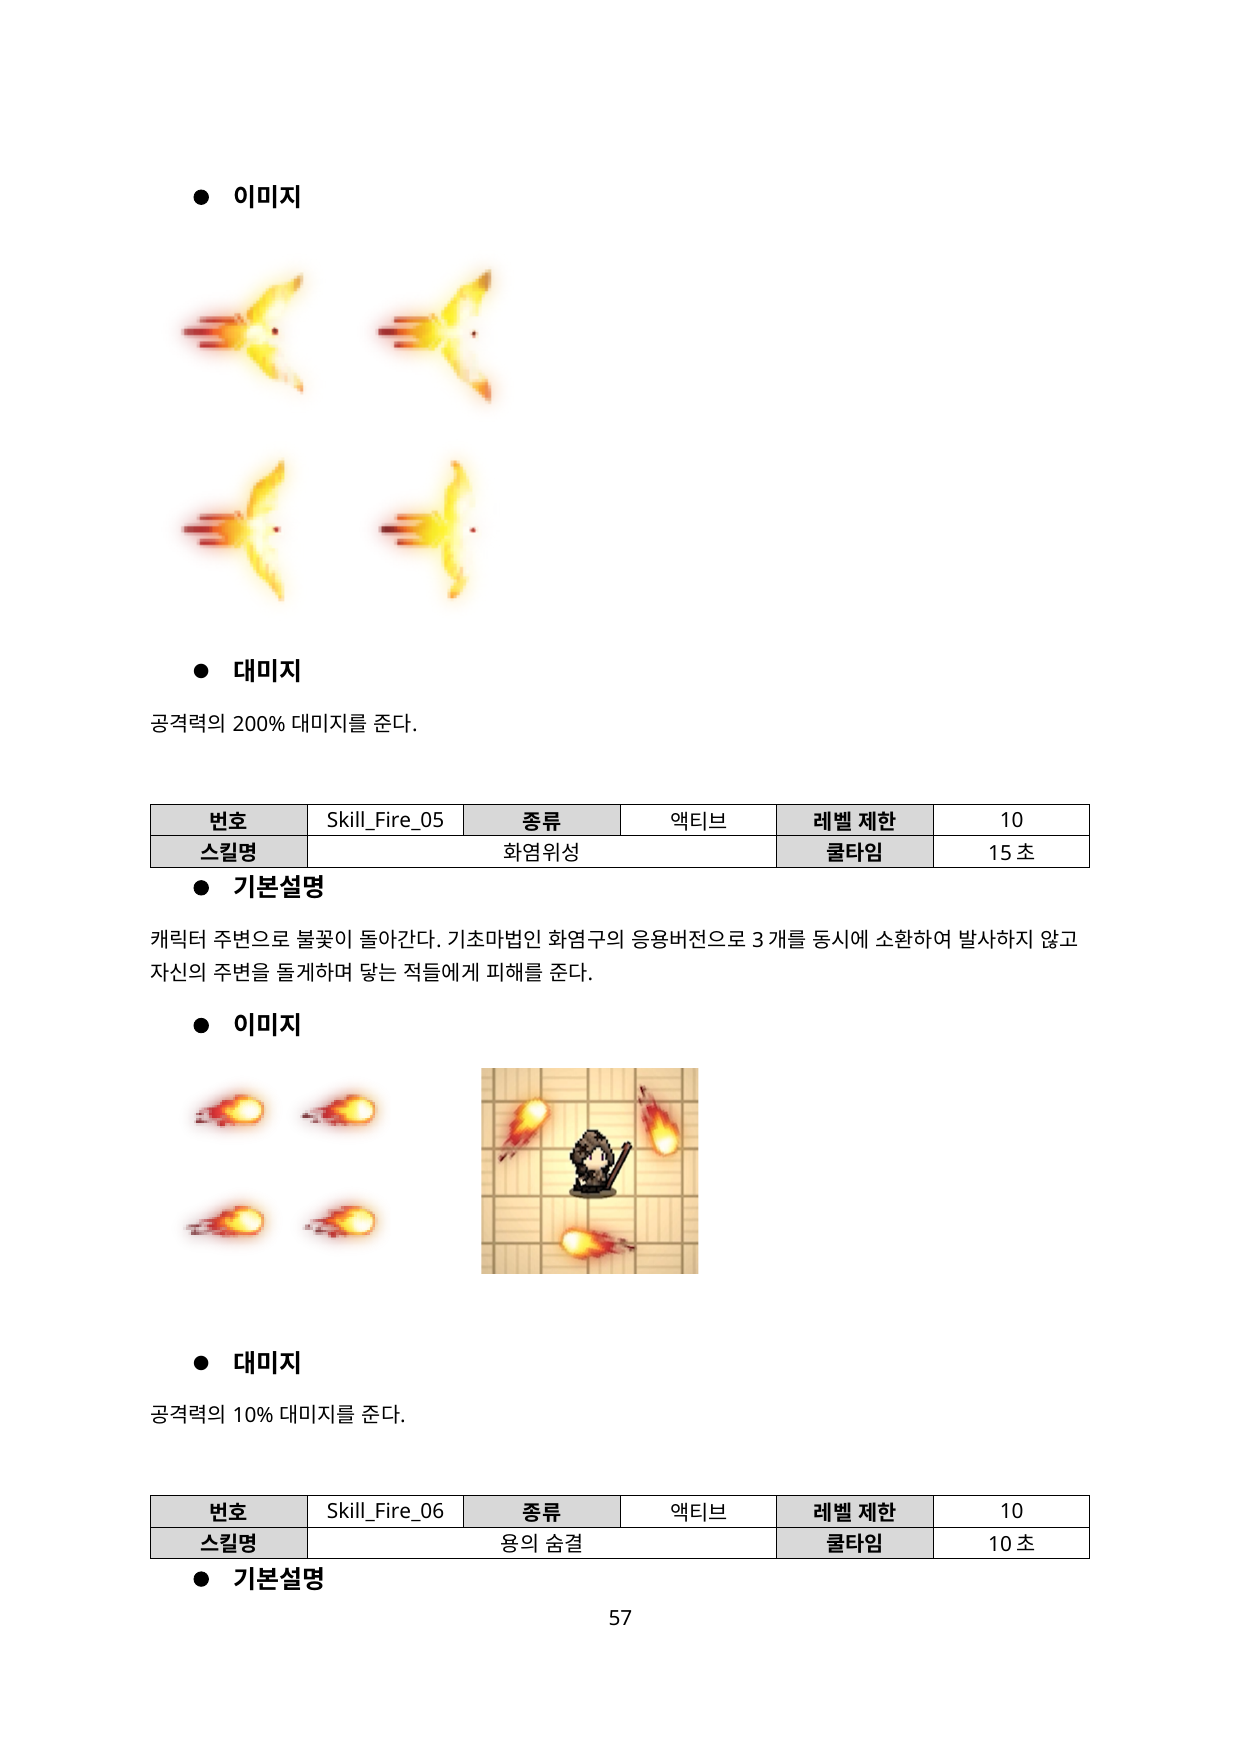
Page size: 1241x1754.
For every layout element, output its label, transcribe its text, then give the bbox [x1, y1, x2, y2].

table_header 10 [934, 805, 1089, 835]
list 기본설명 [192, 1559, 1090, 1595]
table_header 레벨 제한 [777, 1496, 933, 1527]
picture [170, 1056, 391, 1277]
table_header 종류 [464, 1496, 620, 1527]
table_cell 10초 [934, 1528, 1089, 1558]
text 공격력의 10% 대미지를 준다. [150, 1399, 1090, 1429]
table_cell 스킬명 [151, 1528, 307, 1558]
list 대미지 [192, 1343, 1090, 1379]
picture [150, 232, 550, 633]
table_header 번호 [151, 805, 307, 835]
picture [481, 1068, 699, 1274]
list 이미지 [192, 177, 1090, 213]
table_header Skill_Fire_06 [308, 1496, 463, 1527]
list 대미지 [192, 652, 1090, 688]
table_cell 화염위성 [308, 836, 776, 867]
table_header 액티브 [621, 1496, 776, 1527]
table_header 10 [934, 1496, 1089, 1527]
text 공격력의 200% 대미지를 준다. [150, 707, 1090, 738]
table_header 레벨 제한 [777, 805, 933, 835]
table_cell 스킬명 [151, 836, 307, 867]
text 캐릭터 주변으로 불꽃이 돌아간다. 기초마법인 화염구의 응용버전으로 3개를 동시에 소환하여 발사하지 않고 자신의 주변을 돌게하며 닿는 적들에게 피해를 준다. [150, 923, 1090, 987]
table_cell 쿨타임 [777, 836, 933, 867]
table_cell 쿨타임 [777, 1528, 933, 1558]
table_cell 15초 [934, 836, 1089, 867]
table_header 번호 [151, 1496, 307, 1527]
table_header 액티브 [621, 805, 776, 835]
table_cell 용의 숨결 [308, 1528, 776, 1558]
list 이미지 [192, 1006, 1090, 1042]
table_header Skill_Fire_05 [308, 805, 463, 835]
list 기본설명 [192, 868, 1090, 904]
table_header 종류 [464, 805, 620, 835]
